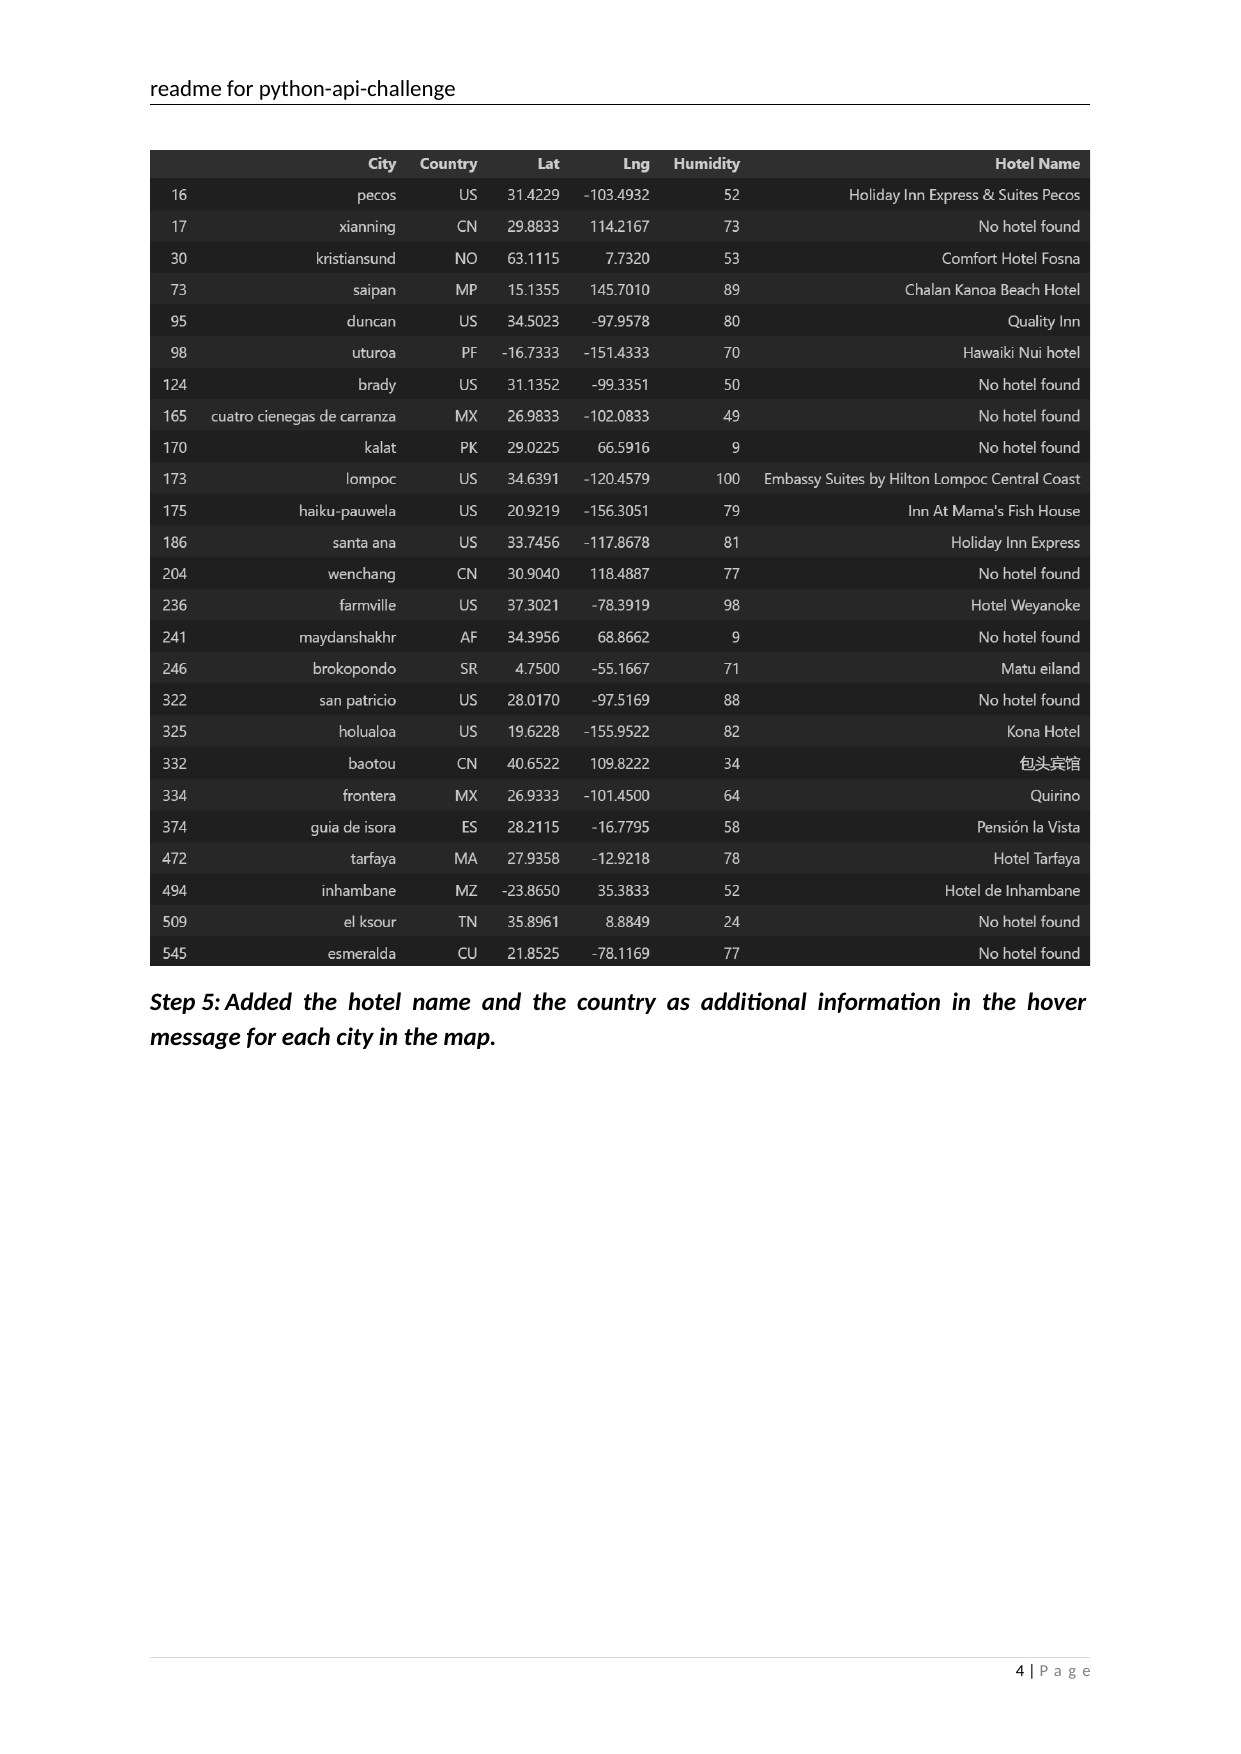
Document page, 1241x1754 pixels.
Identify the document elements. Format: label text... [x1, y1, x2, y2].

text Step 5: Added the hotel name and the country as additional information in the hover message for each city in the map. [150, 986, 1090, 1052]
picture [150, 150, 1091, 966]
